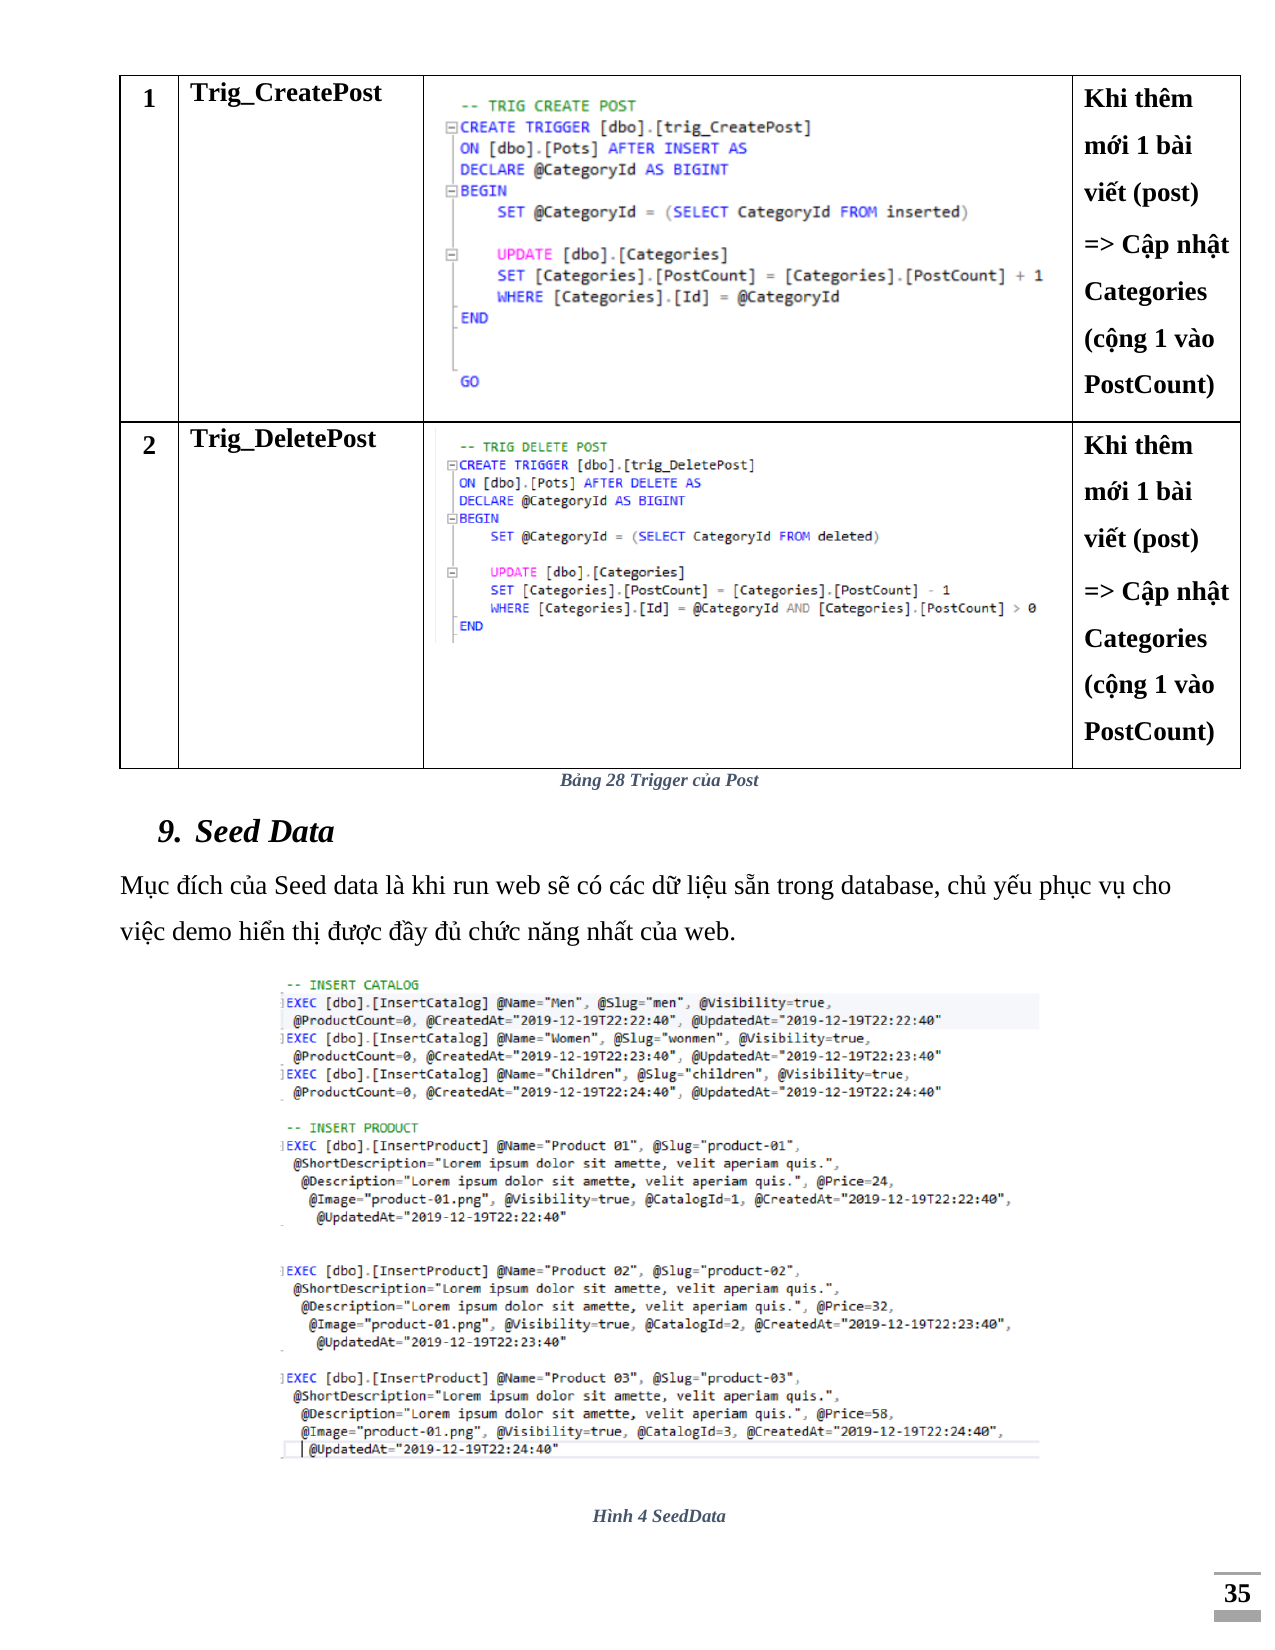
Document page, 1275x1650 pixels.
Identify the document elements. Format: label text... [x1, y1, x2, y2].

table_cell [424, 76, 1072, 421]
table_cell [424, 423, 1072, 768]
table_cell Trig_DeletePost [179, 423, 423, 768]
table_cell 1 [121, 76, 178, 421]
picture [435, 428, 1060, 643]
table_cell Khi thêm mới 1 bài viết (post) => Cập nhật Categories (cộng 1 vào PostCount) [1073, 76, 1240, 421]
table_cell Khi thêm mới 1 bài viết (post) => Cập nhật Categories (cộng 1 vào PostCount) [1073, 423, 1240, 768]
picture [280, 974, 1040, 1477]
text Mục đích của Seed data là khi run web sẽ có các dữ liệu sẵn trong database, chủ yếu phục vụ cho việc demo hiển thị được đầy đủ chức năng nhất của web. [120, 869, 1200, 947]
subtitle Seed Data [157, 811, 1200, 850]
table_cell Trig_CreatePost [179, 76, 423, 421]
table_cell 2 [121, 423, 178, 768]
picture [435, 82, 1059, 400]
